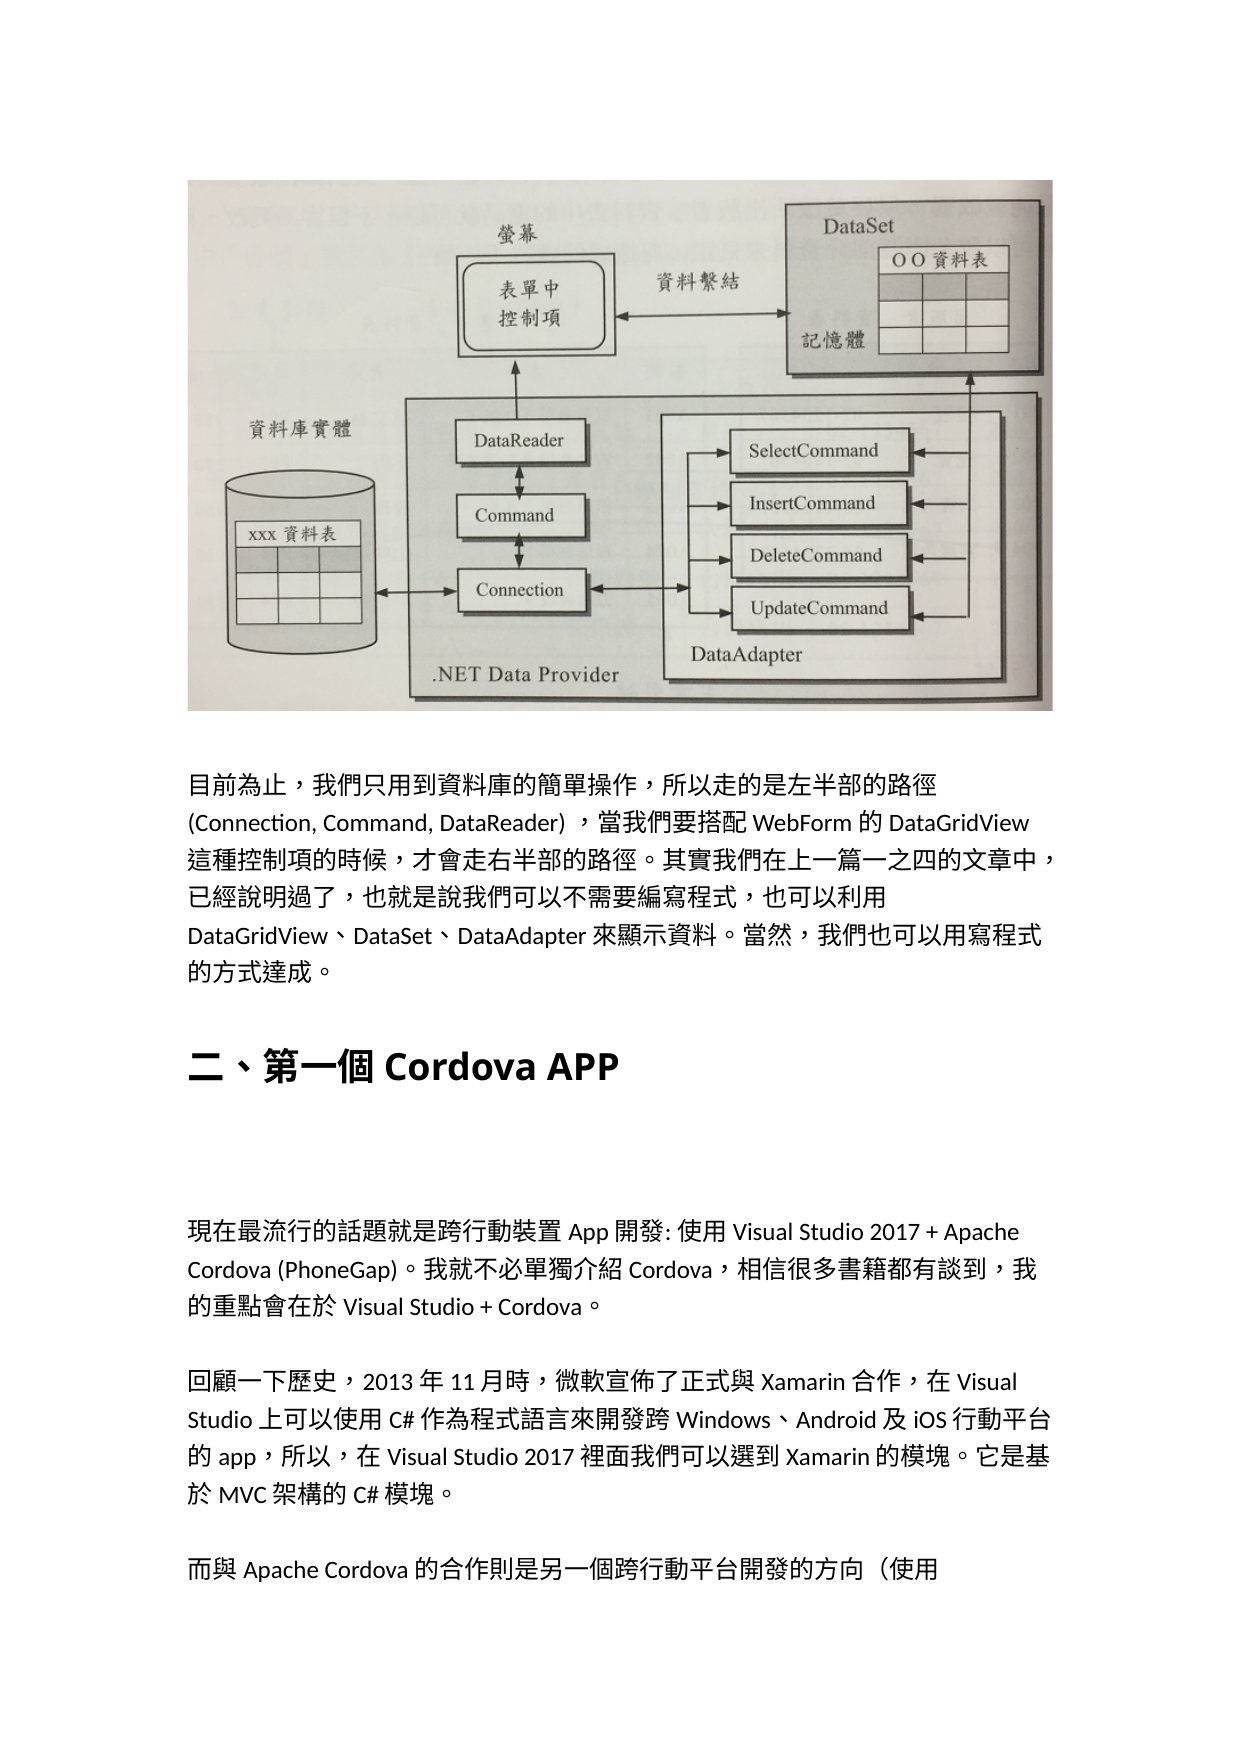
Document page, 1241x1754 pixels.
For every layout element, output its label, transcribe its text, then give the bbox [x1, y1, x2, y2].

text 回顧一下歷史，2013 年 11 月時，微軟宣佈了正式與 Xamarin 合作，在 Visual Studio 上可以使用 C# 作為程式語言來開發跨 Windows、Android 及 iOS 行動平台的 app，所以，在 Visual Studio 2017 裡面我們可以選到 Xamarin的模塊。它是基於 MVC 架構的 C# 模塊。 [187, 1361, 1053, 1511]
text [187, 1548, 1053, 1586]
text 現在最流行的話題就是跨行動裝置 App 開發: 使用 Visual Studio 2017 + Apache Cordova (PhoneGap)。我就不必單獨介紹 Cordova，相信很多書籍都有談到，我的重點會在於 Visual Studio + Cordova。 [187, 1211, 1053, 1323]
subtitle 二、第一個 Cordova APP [187, 1027, 1053, 1102]
text 目前為止，我們只用到資料庫的簡單操作，所以走的是左半部的路徑 (Connection, Command, DataReader) ，當我們要搭配 WebForm 的 DataGridView 這種控制項的時候，才會走右半部的路徑。其實我們在上一篇一之四的文章中，已經說明過了，也就是說我們可以不需要編寫程式，也可以利用 DataGridView、DataSet、DataAdapter 來顯示資料。當然，我們也可以用寫程式的方式達成。 [187, 764, 1053, 989]
picture [187, 180, 1053, 711]
